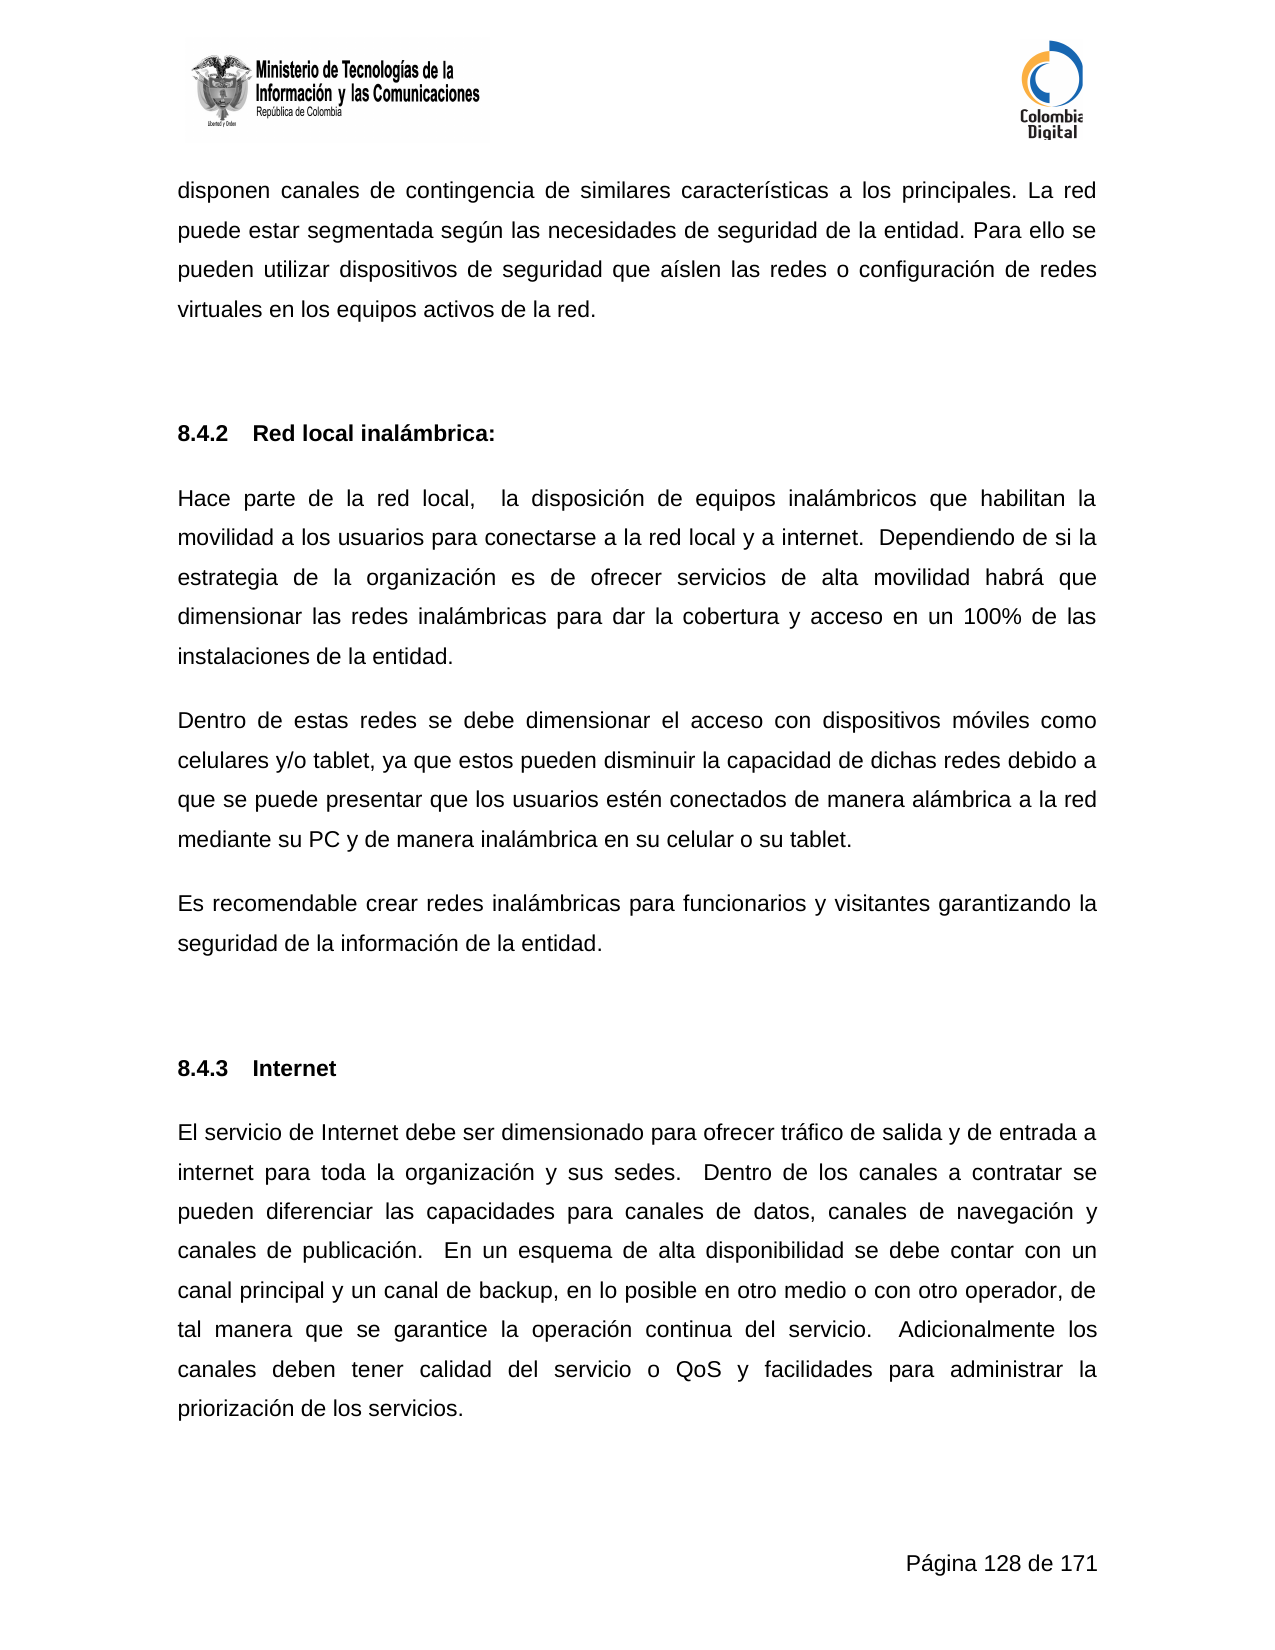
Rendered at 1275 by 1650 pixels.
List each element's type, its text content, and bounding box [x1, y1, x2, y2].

text Dentro de estas redes se debe dimensionar el acceso con dispositivos móviles como celulares y/o tablet, ya que estos pueden disminuir la capacidad de dichas redes debido a que se puede presentar que los usuarios estén conectados de manera alámbrica a la red mediante su PC y de manera inalámbrica en su celular o su tablet. [177, 707, 1098, 852]
text Hace parte de la red local, la disposición de equipos inalámbricos que habilitan la movilidad a los usuarios para conectarse a la red local y a internet. Dependiendo de si la estrategia de la organización es de ofrecer servicios de alta movilidad habrá que dimensionar las redes inalámbricas para dar la cobertura y acceso en un 100% de las instalaciones de la entidad. [177, 485, 1098, 669]
text El servicio de Internet debe ser dimensionado para ofrecer tráfico de salida y de entrada a internet para toda la organización y sus sedes. Dentro de los canales a contratar se pueden diferenciar las capacidades para canales de datos, canales de navegación y canales de publicación. En un esquema de alta disponibilidad se debe contar con un canal principal y un canal de backup, en lo posible en otro medio o con otro operador, de tal manera que se garantice la operación continua del servicio. Adicionalmente los canales deben tener calidad del servicio o QoS y facilidades para administrar la priorización de los servicios. [177, 1119, 1098, 1422]
subtitle Internet [177, 1054, 1098, 1081]
subtitle Red local inalámbrica: [177, 420, 1098, 447]
text Es recomendable crear redes inalámbricas para funcionarios y visitantes garantizando la seguridad de la información de la entidad. [177, 890, 1098, 956]
picture [1020, 39, 1083, 139]
